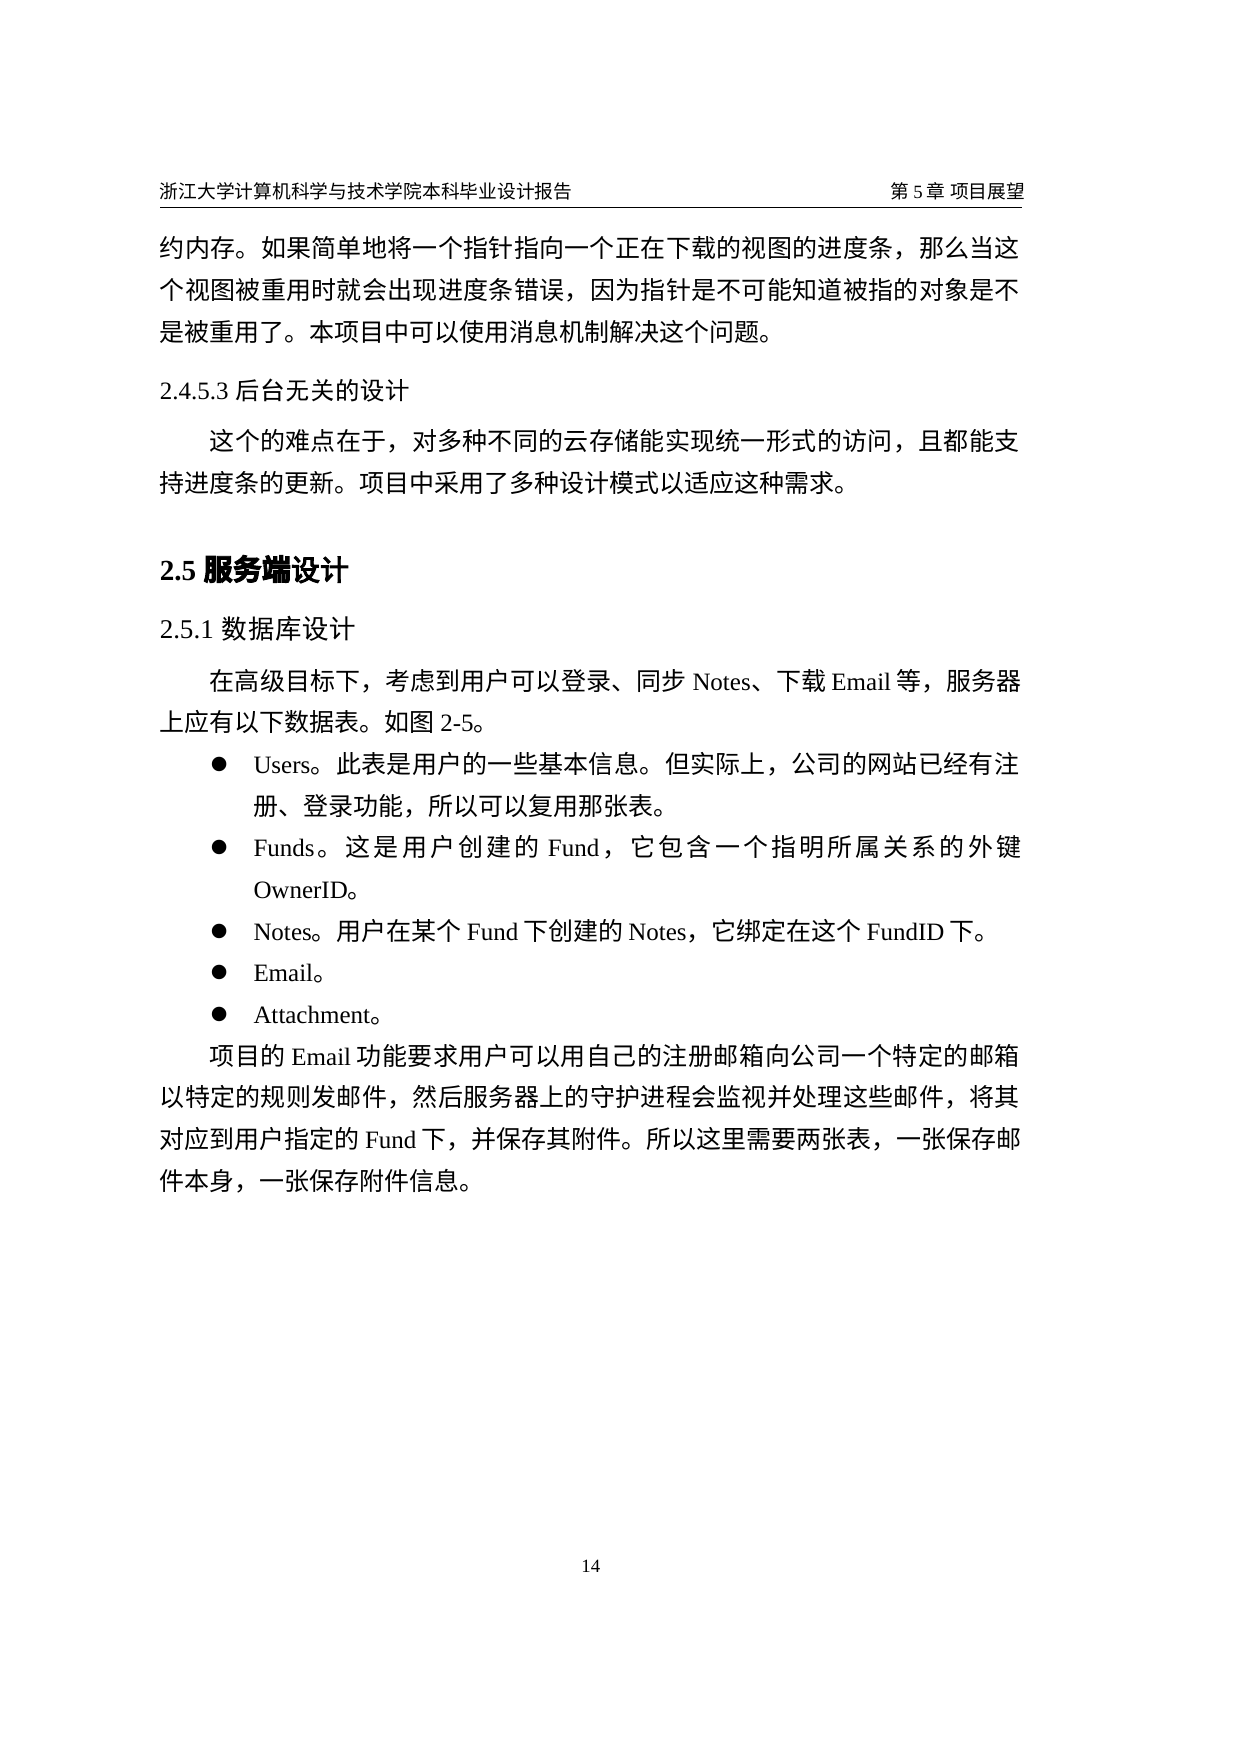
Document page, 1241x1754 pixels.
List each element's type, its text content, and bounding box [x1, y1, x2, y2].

list Attachment。 [209, 990, 1022, 1032]
text 服务端设计 [159, 551, 1022, 586]
text 这个的难点在于，对多种不同的云存储能实现统一形式的访问，且都能支持进度条的更新。项目中采用了多种设计模式以适应这种需求。 [159, 417, 1022, 501]
list Funds。这是用户创建的Fund，它包含一个指明所属关系的外键OwnerID。 [209, 823, 1022, 907]
list Email。 [209, 948, 1022, 990]
text 后台无关的设计 [159, 374, 1022, 405]
text 数据库设计 [159, 611, 1022, 644]
text 项目的Email功能要求用户可以用自己的注册邮箱向公司一个特定的邮箱以特定的规则发邮件，然后服务器上的守护进程会监视并处理这些邮件，将其对应到用户指定的Fund下，并保存其附件。所以这里需要两张表，一张保存邮件本身，一张保存附件信息。 [159, 1032, 1022, 1198]
list Users。此表是用户的一些基本信息。但实际上，公司的网站已经有注册、登录功能，所以可以复用那张表。 [209, 740, 1022, 823]
list Notes。用户在某个Fund下创建的Notes，它绑定在这个FundID下。 [209, 907, 1022, 948]
